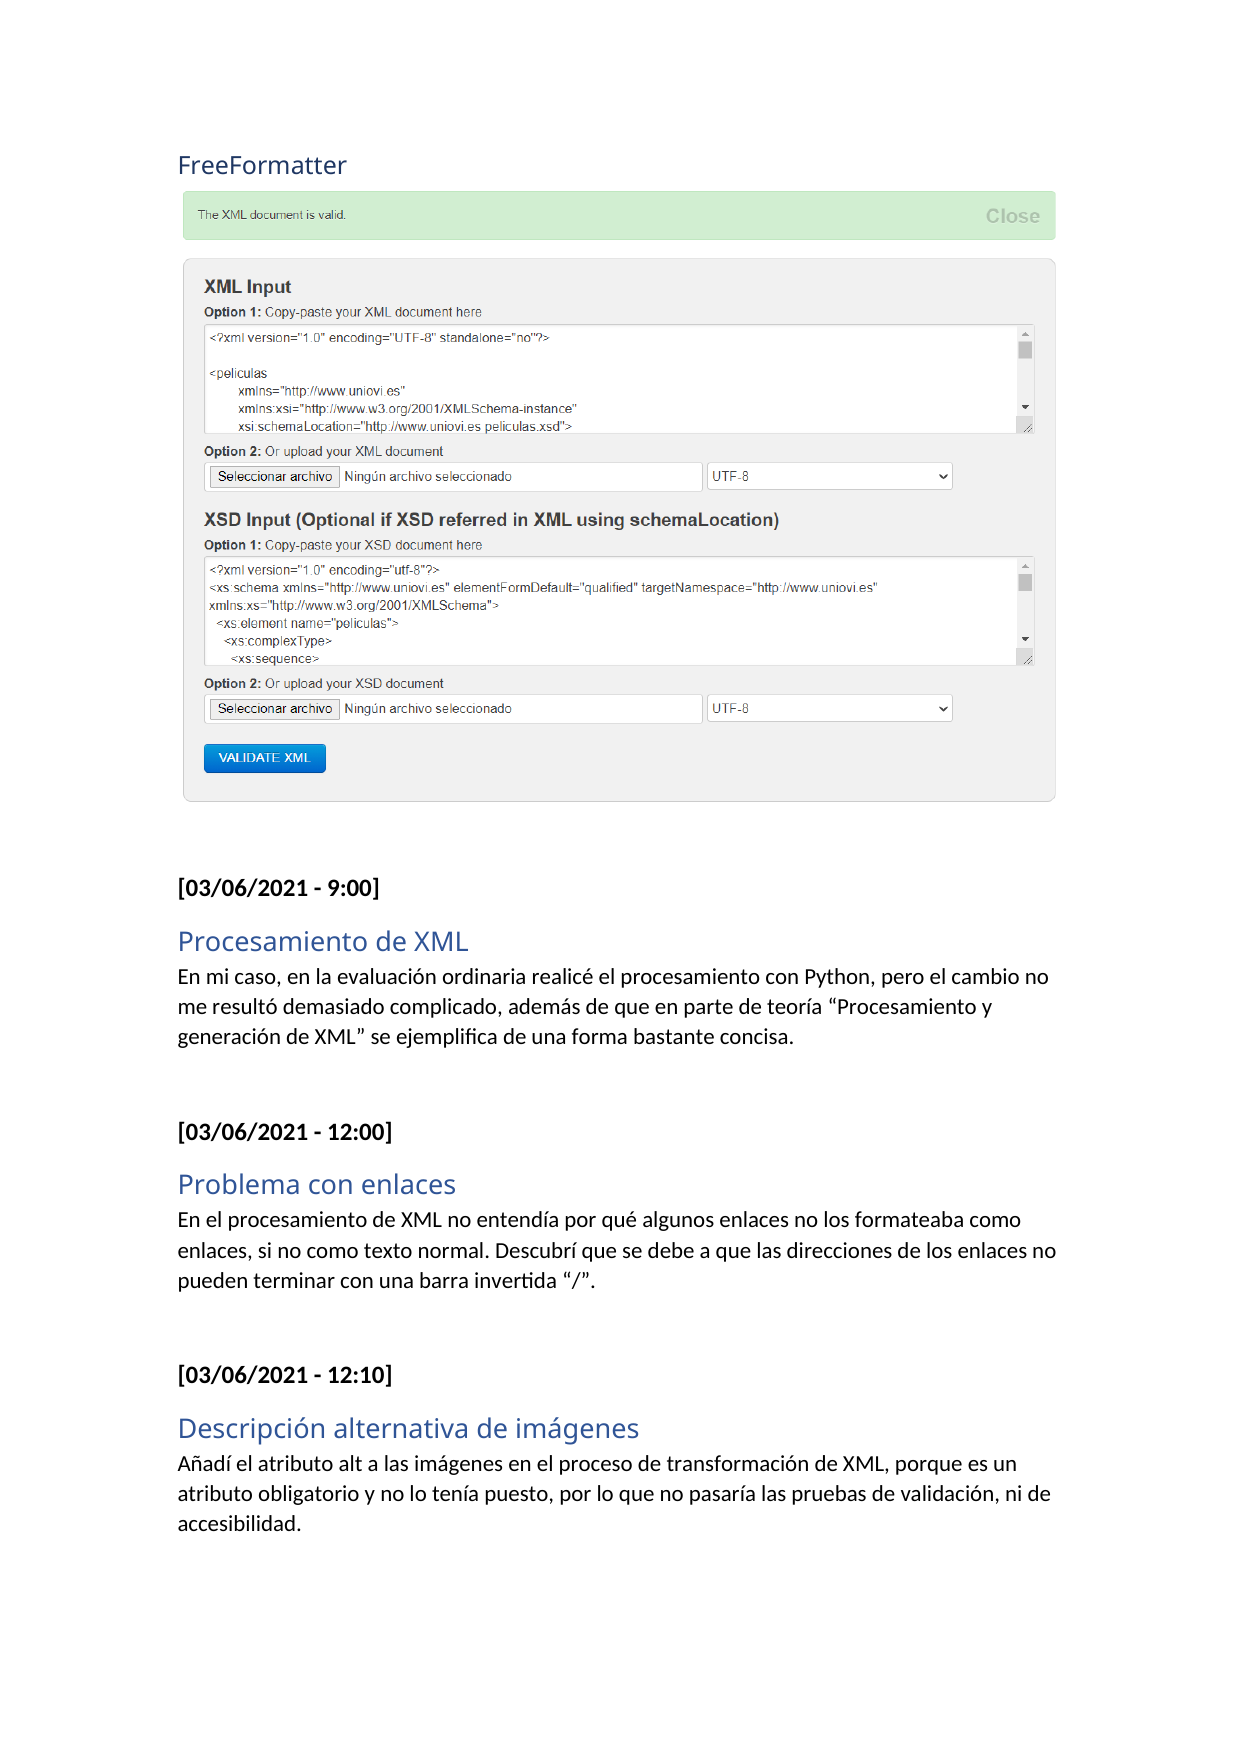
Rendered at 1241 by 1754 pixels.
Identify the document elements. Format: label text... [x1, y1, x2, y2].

subtitle FreeFormatter [177, 148, 1063, 182]
text Añadí el atributo alt a las imágenes en el proceso de transformación de XML, porque es un atributo obligatorio y no lo tenía puesto, por lo que no pasaría las pruebas de validación, ni de accesibilidad. [177, 1449, 1063, 1537]
text En mi caso, en la evaluación ordinaria realicé el procesamiento con Python, pero el cambio no me resultó demasiado complicado, además de que en parte de teoría “Procesamiento y generación de XML” se ejemplifica de una forma bastante concisa. [177, 962, 1063, 1050]
text [03/06/2021 - 9:00] [177, 873, 1063, 903]
text En el procesamiento de XML no entendía por qué algunos enlaces no los formateaba como enlaces, si no como texto normal. Descubrí que se debe a que las direcciones de los enlaces no pueden terminar con una barra invertida “/”. [177, 1206, 1063, 1294]
text [03/06/2021 - 12:10] [177, 1360, 1063, 1390]
subtitle Problema con enlaces [177, 1166, 1063, 1203]
text [03/06/2021 - 12:00] [177, 1116, 1063, 1147]
subtitle Procesamiento de XML [177, 922, 1063, 959]
subtitle Descripción alternativa de imágenes [177, 1409, 1063, 1446]
picture [177, 184, 1063, 807]
